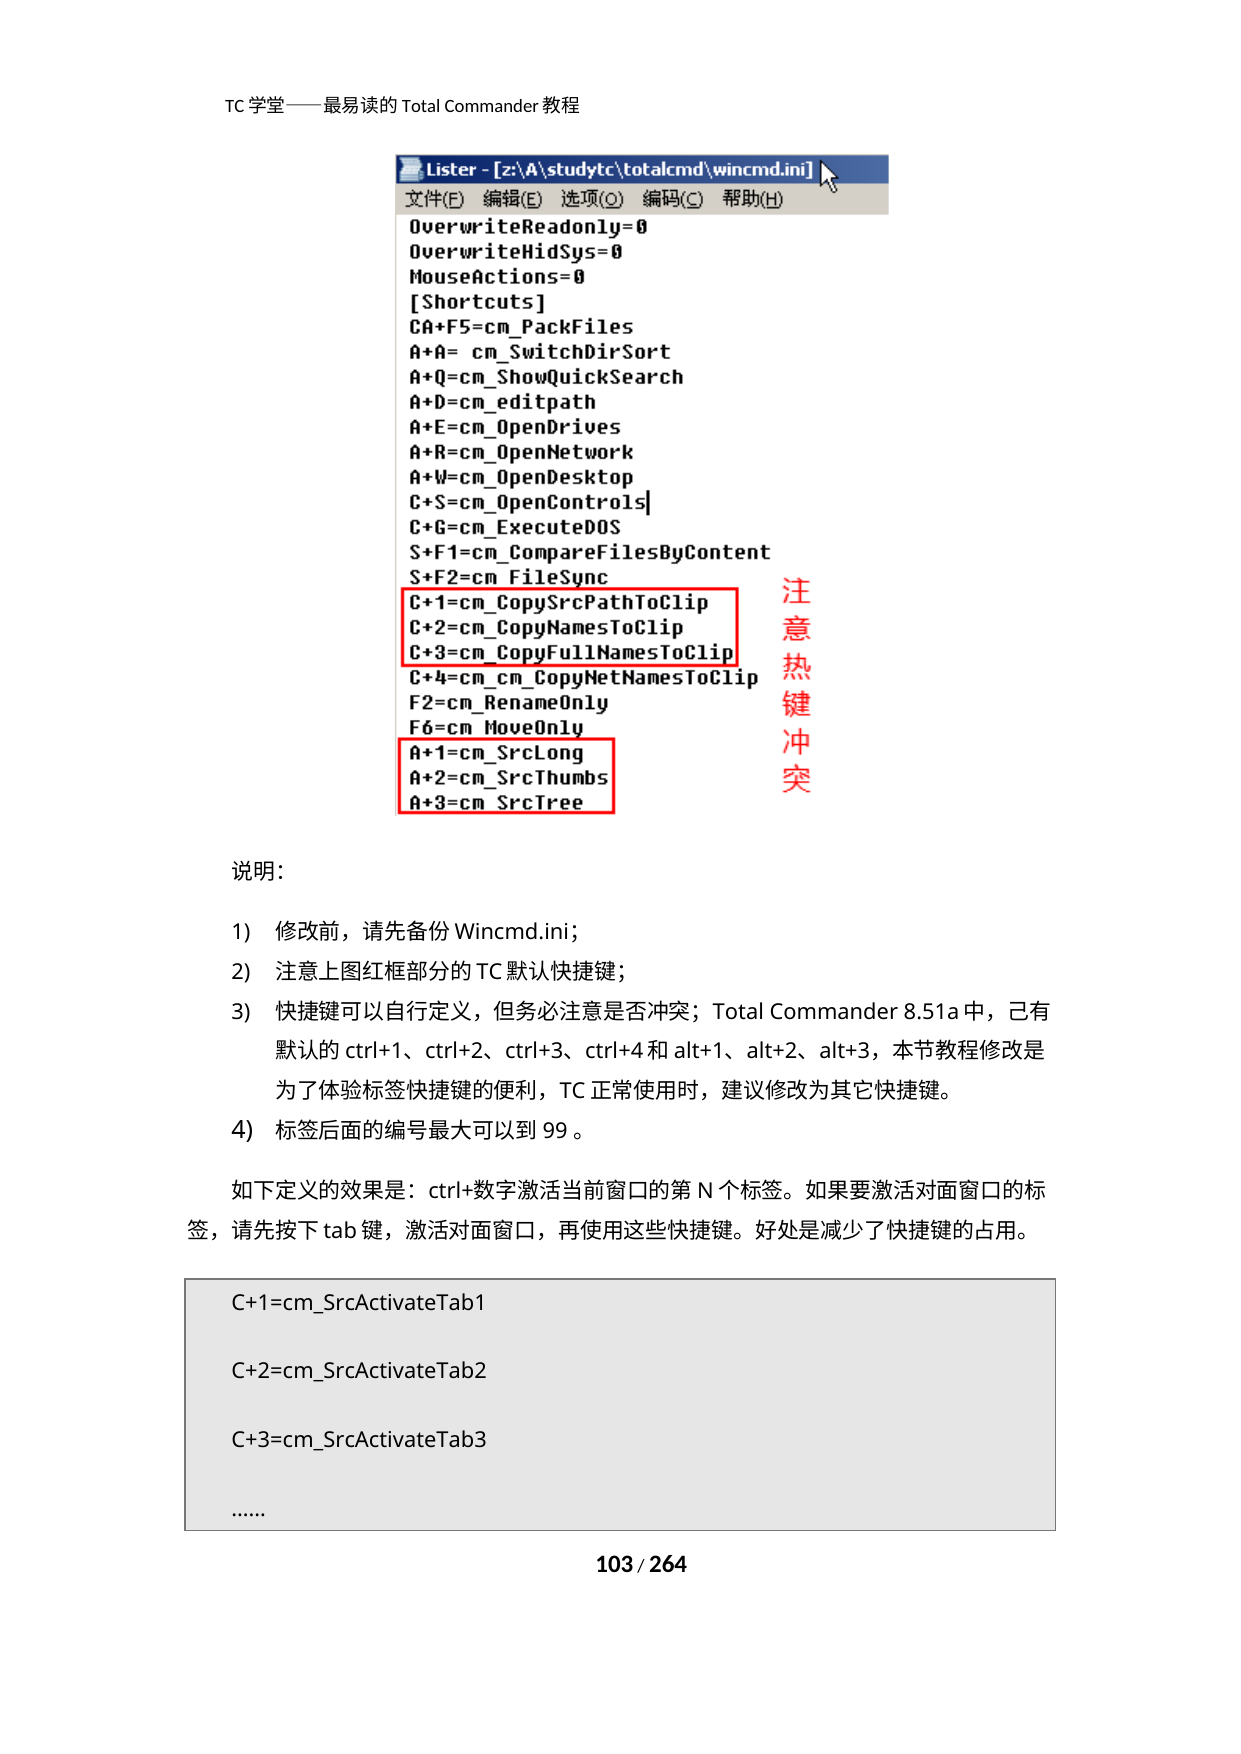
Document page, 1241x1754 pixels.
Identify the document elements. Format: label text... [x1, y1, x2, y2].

list 注意上图红框部分的TC默认快捷键； [231, 950, 1053, 990]
picture [395, 154, 889, 816]
text 如下定义的效果是：ctrl+数字激活当前窗口的第N个标签。如果要激活对面窗口的标签，请先按下tab键，激活对面窗口，再使用这些快捷键。好处是减少了快捷键的占用。 [187, 1169, 1053, 1249]
text 说明： [187, 850, 1053, 889]
list 修改前，请先备份Wincmd.ini； [231, 910, 1053, 950]
text C+2=cm_SrcActivateTab2 [186, 1347, 1055, 1390]
list 标签后面的编号最大可以到 99 。 [231, 1109, 1053, 1148]
list 快捷键可以自行定义，但务必注意是否冲突；Total Commander 8.51a中，己有默认的ctrl+1、ctrl+2、ctrl+3、ctrl+4和alt+1、alt+2、alt+3，本节教程修改是为了体验标签快捷键的便利，TC正常使用时，建议修改为其它快捷键。 [231, 990, 1053, 1109]
text …… [186, 1484, 1055, 1530]
text C+3=cm_SrcActivateTab3 [186, 1416, 1055, 1459]
text C+1=cm_SrcActivateTab1 [186, 1280, 1055, 1321]
